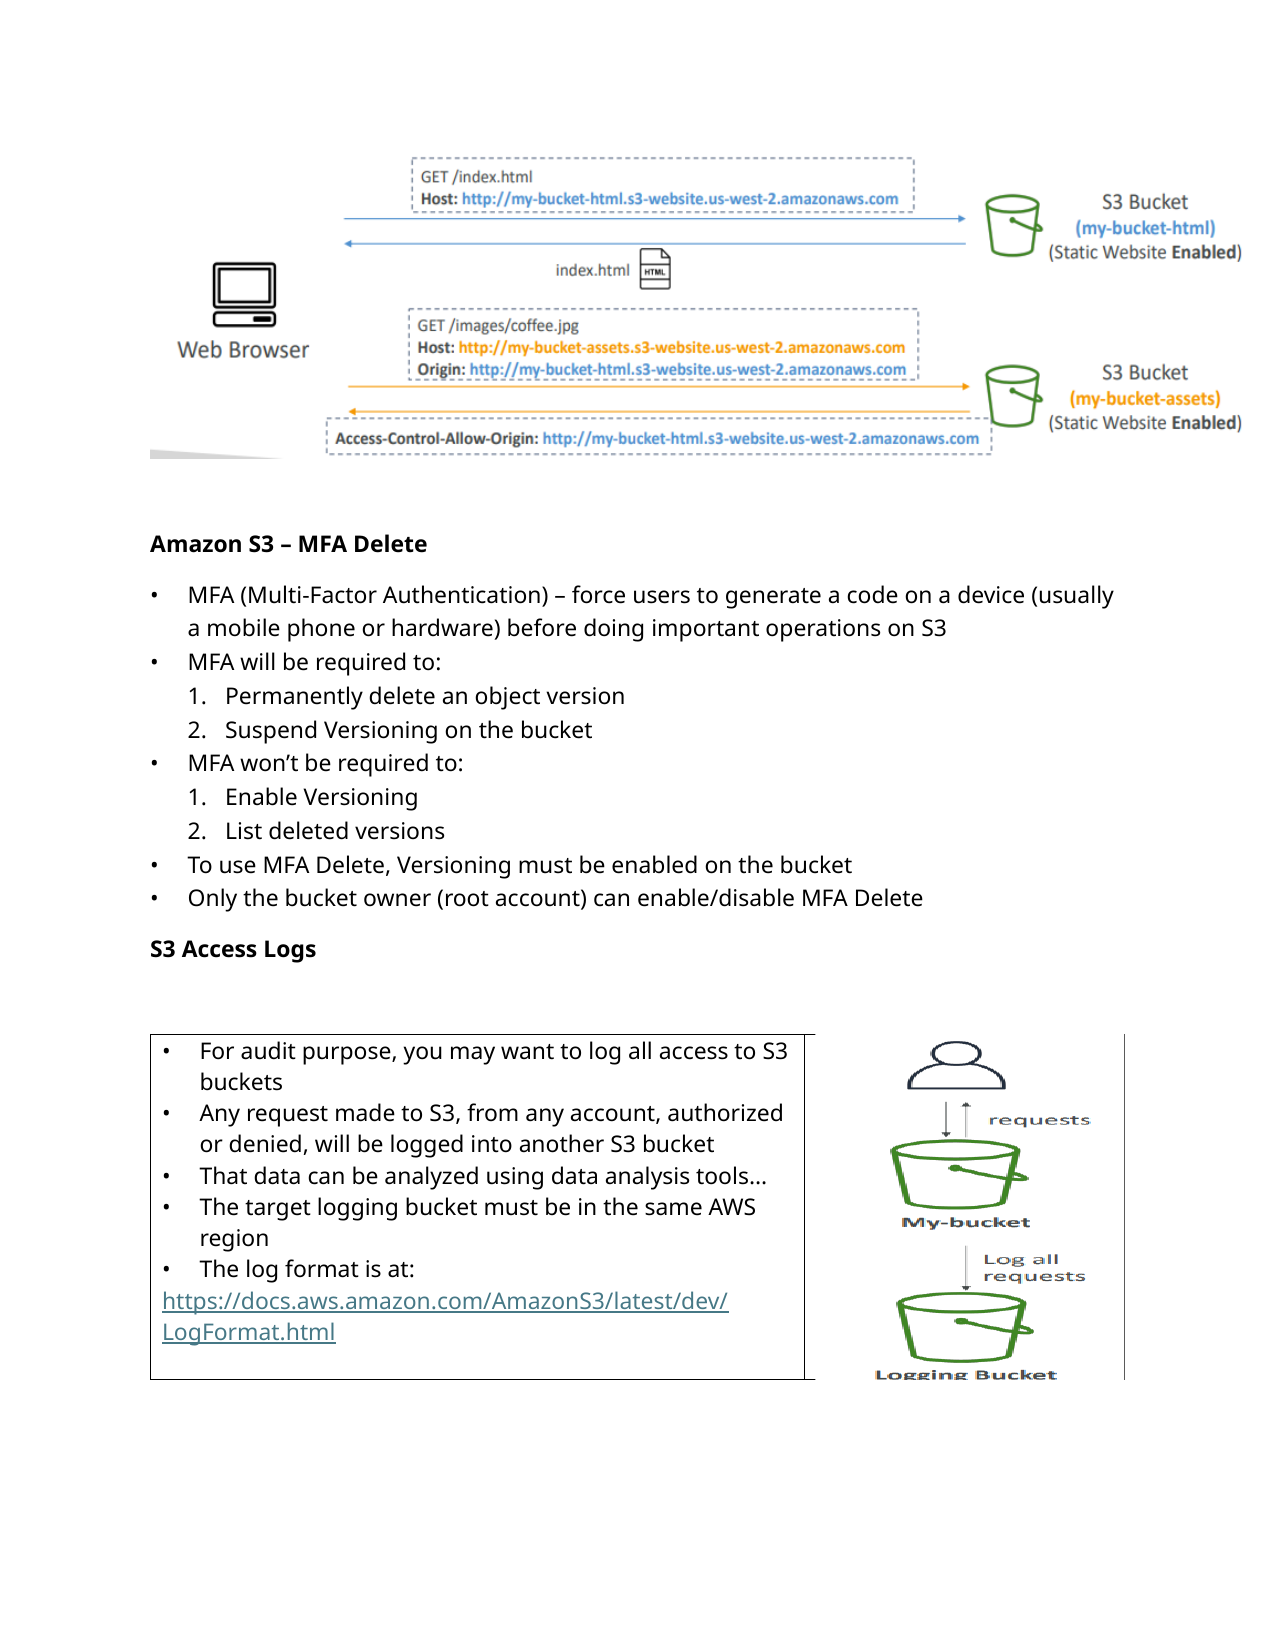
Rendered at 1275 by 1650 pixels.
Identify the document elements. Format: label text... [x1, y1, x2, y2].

picture [815, 1034, 1125, 1380]
list Enable Versioning [187, 781, 1125, 812]
list MFA will be required to: [150, 646, 1125, 677]
list To use MFA Delete, Versioning must be enabled on the bucket [150, 849, 1125, 880]
list List deleted versions [187, 815, 1125, 846]
picture [150, 150, 1260, 459]
text Amazon S3 – MFA Delete [150, 528, 1125, 559]
list MFA (Multi-Factor Authentication) – force users to generate a code on a device (usually a mobile phone or hardware) before doing important operations on S3 [150, 579, 1125, 644]
list Suspend Versioning on the bucket [187, 714, 1125, 745]
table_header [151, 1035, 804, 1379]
text S3 Access Logs [150, 933, 1125, 964]
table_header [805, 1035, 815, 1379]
list Only the bucket owner (root account) can enable/disable MFA Delete [150, 882, 1125, 914]
list MFA won’t be required to: [150, 747, 1125, 779]
list Permanently delete an object version [187, 680, 1125, 711]
